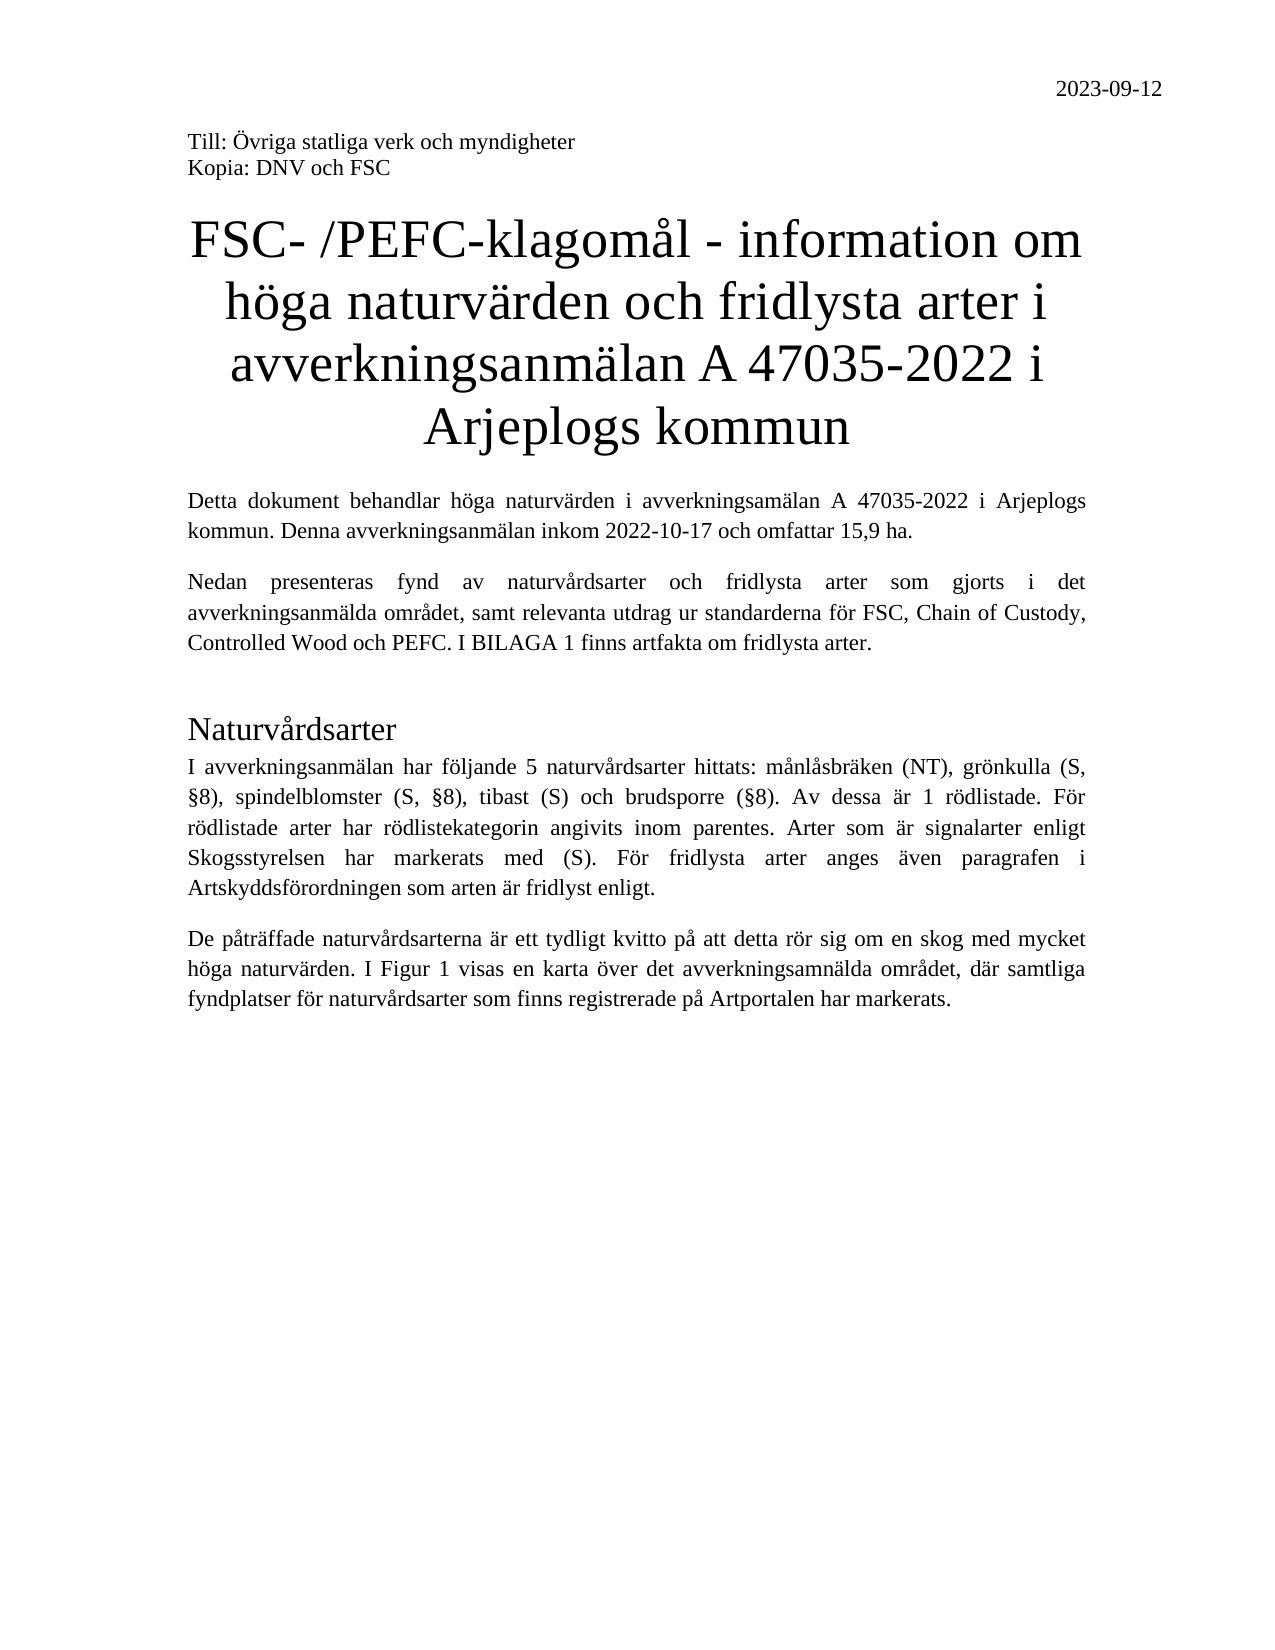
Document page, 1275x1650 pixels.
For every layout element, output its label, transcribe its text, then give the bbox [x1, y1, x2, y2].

text Detta dokument behandlar höga naturvärden i avverkningsamälan A 47035-2022 i Arjeplogs kommun. Denna avverkningsanmälan inkom 2022-10-17 och omfattar 15,9 ha. [187, 487, 1087, 544]
subtitle Naturvårdsarter [187, 709, 1087, 747]
text Nedan presenteras fynd av naturvårdsarter och fridlysta arter som gjorts i det avverkningsanmälda området, samt relevanta utdrag ur standarderna för FSC, Chain of Custody, Controlled Wood och PEFC. I BILAGA 1 finns artfakta om fridlysta arter. [187, 568, 1087, 655]
text I avverkningsanmälan har följande 5 naturvårdsarter hittats: månlåsbräken (NT), grönkulla (S, §8), spindelblomster (S, §8), tibast (S) och brudsporre (§8). Av dessa är 1 rödlistade. För rödlistade arter har rödlistekategorin angivits inom parentes. Arter som är signalarter enligt Skogsstyrelsen har markerats med (S). För fridlysta arter anges även paragrafen i Artskyddsförordningen som arten är fridlyst enligt. [187, 753, 1087, 900]
title FSC- /PEFC-klagomål - information om höga naturvärden och fridlysta arter i avverkningsanmälan A 47035-2022 i Arjeplogs kommun [187, 207, 1087, 456]
text De påträffade naturvårdsarterna är ett tydligt kvitto på att detta rör sig om en skog med mycket höga naturvärden. I Figur 1 visas en karta över det avverkningsamnälda området, där samtliga fyndplatser för naturvårdsarter som finns registrerade på Artportalen har markerats. [187, 925, 1087, 1012]
